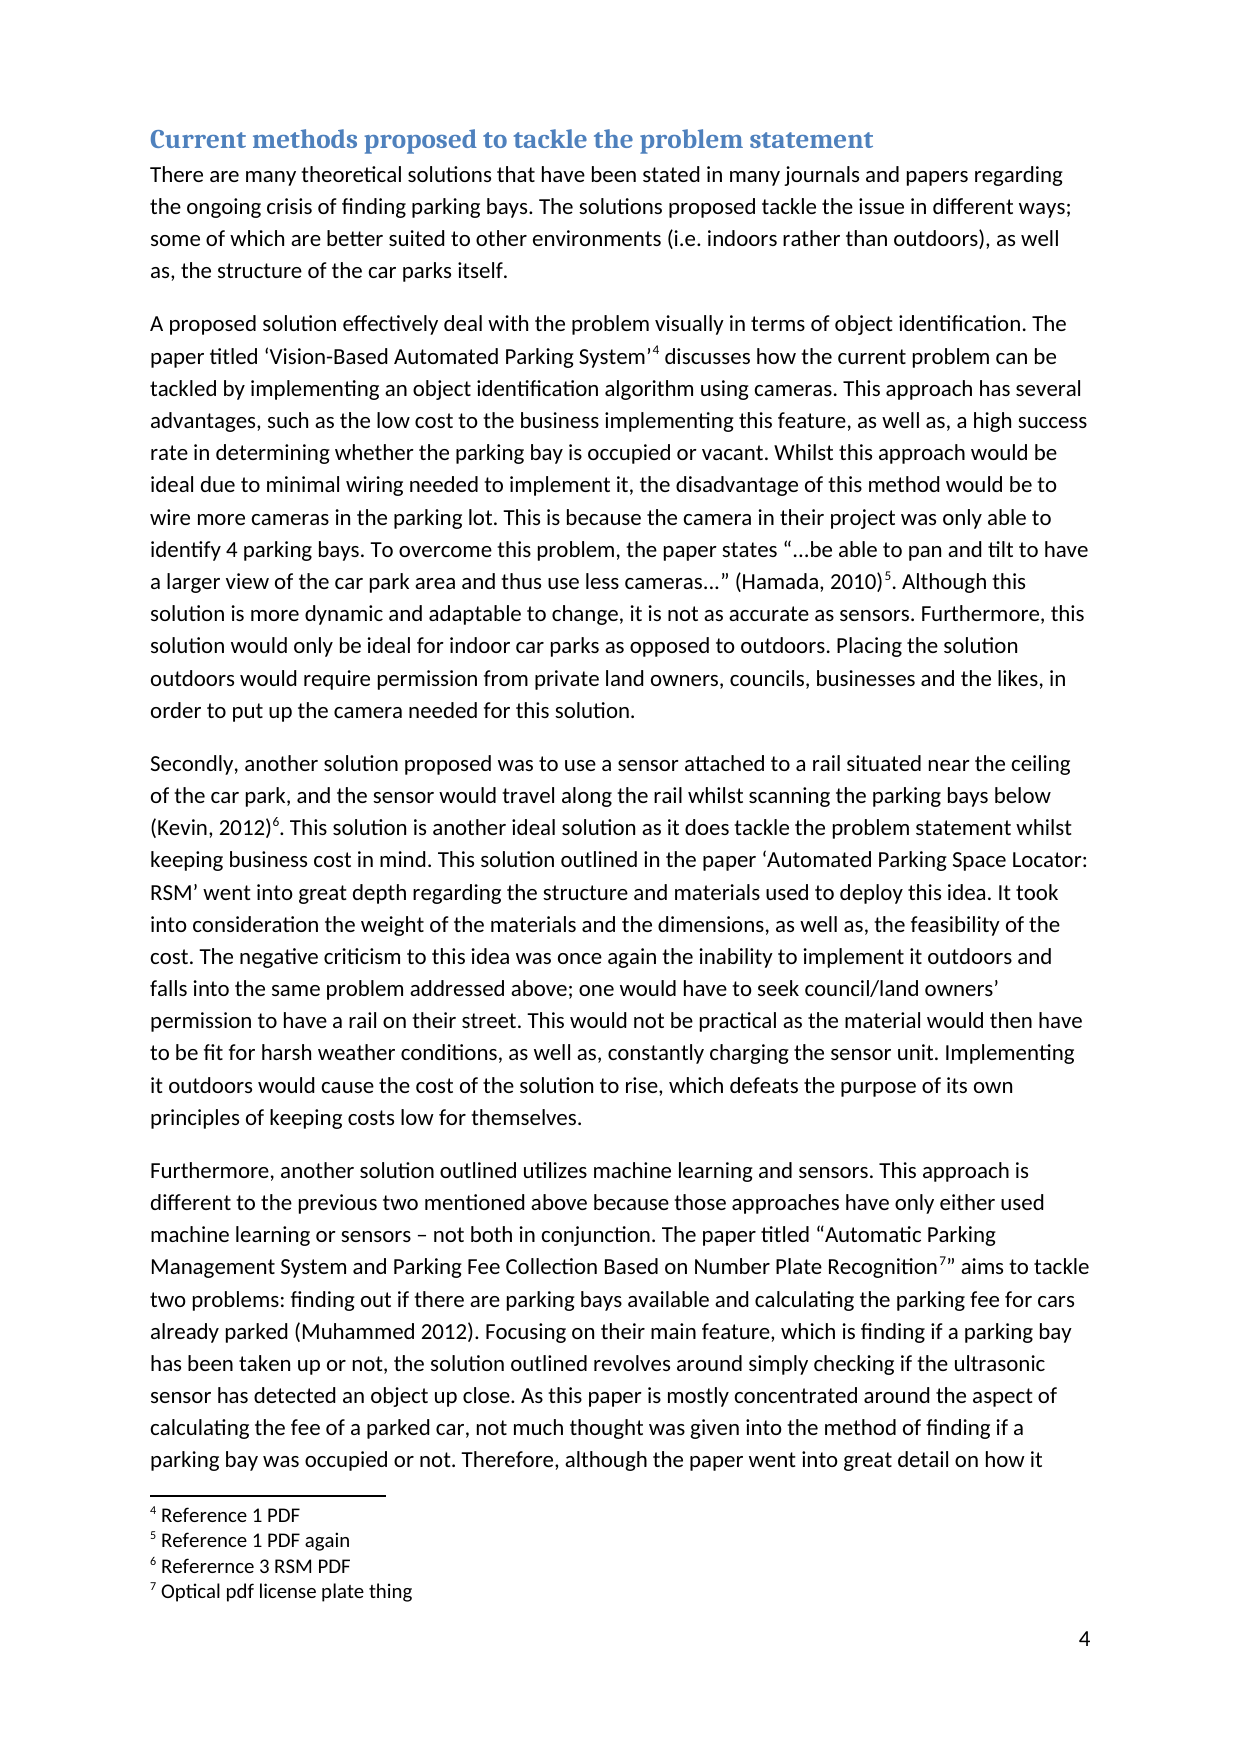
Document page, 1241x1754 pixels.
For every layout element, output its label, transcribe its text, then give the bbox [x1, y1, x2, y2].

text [150, 1156, 1090, 1474]
text A proposed solution effectively deal with the problem visually in terms of object identification. The paper titled ‘Vision-Based Automated Parking System’ discusses how the current problem can be tackled by implementing an object identification algorithm using cameras. This approach has several advantages, such as the low cost to the business implementing this feature, as well as, a high success rate in determining whether the parking bay is occupied or vacant. Whilst this approach would be ideal due to minimal wiring needed to implement it, the disadvantage of this method would be to wire more cameras in the parking lot. This is because the camera in their project was only able to identify 4 parking bays. To overcome this problem, the paper states “...be able to pan and tilt to have a larger view of the car park area and thus use less cameras...” (Hamada, 2010). Although this solution is more dynamic and adaptable to change, it is not as accurate as sensors. Furthermore, this solution would only be ideal for indoor car parks as opposed to outdoors. Placing the solution outdoors would require permission from private land owners, councils, businesses and the likes, in order to put up the camera needed for this solution. [150, 309, 1090, 724]
text Secondly, another solution proposed was to use a sensor attached to a rail situated near the ceiling of the car park, and the sensor would travel along the rail whilst scanning the parking bays below (Kevin, 2012). This solution is another ideal solution as it does tackle the problem statement whilst keeping business cost in mind. This solution outlined in the paper ‘Automated Parking Space Locator: RSM’ went into great depth regarding the structure and materials used to deploy this idea. It took into consideration the weight of the materials and the dimensions, as well as, the feasibility of the cost. The negative criticism to this idea was once again the inability to implement it outdoors and falls into the same problem addressed above; one would have to seek council/land owners’ permission to have a rail on their street. This would not be practical as the material would then have to be fit for harsh weather conditions, as well as, constantly charging the sensor unit. Implementing it outdoors would cause the cost of the solution to rise, which defeats the purpose of its own principles of keeping costs low for themselves. [150, 749, 1090, 1131]
subtitle Current methods proposed to tackle the problem statement [150, 124, 1090, 155]
text There are many theoretical solutions that have been stated in many journals and papers regarding the ongoing crisis of finding parking bays. The solutions proposed tackle the issue in different ways; some of which are better suited to other environments (i.e. indoors rather than outdoors), as well as, the structure of the car parks itself. [150, 160, 1090, 284]
